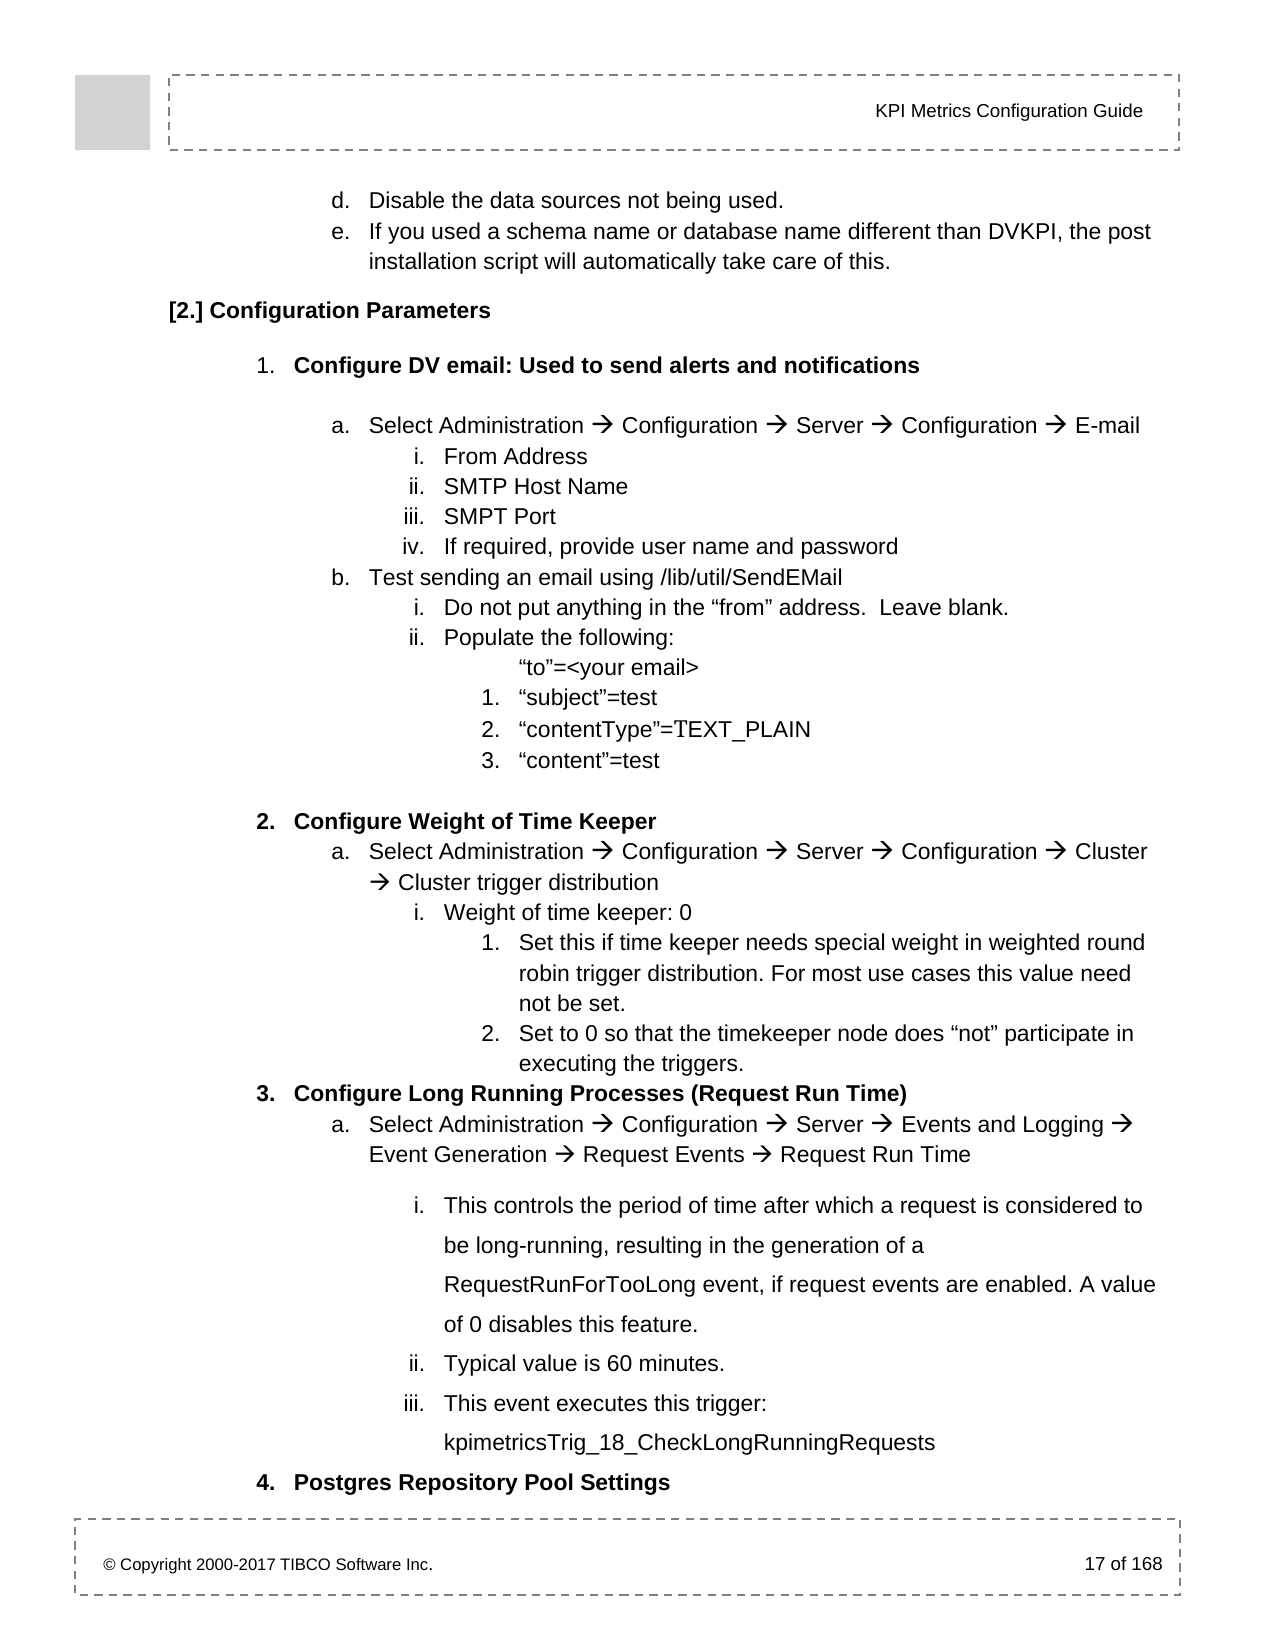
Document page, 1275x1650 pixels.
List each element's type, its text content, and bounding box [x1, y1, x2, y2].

list Configure Long Running Processes (Request Run Time) [256, 1080, 1162, 1107]
list “subject”=test [481, 684, 1162, 711]
list This controls the period of time after which a request is considered to be long-running, resulting in the generation of a RequestRunForTooLong event, if request events are enabled. A value of 0 disables this feature. [425, 1192, 1162, 1337]
list Set to 0 so that the timekeeper node does “not” participate in executing the triggers. [481, 1020, 1162, 1076]
list SMTP Host Name [425, 473, 1162, 499]
list SMPT Port [425, 503, 1162, 529]
list Set this if time keeper needs special weight in weighted round robin trigger distribution. For most use cases this value need not be set. [481, 929, 1162, 1016]
list Weight of time keeper: 0 [425, 899, 1162, 925]
list If you used a schema name or database name different than DVKPI, the post installation script will automatically take care of this. [331, 218, 1162, 274]
list Test sending an email using /lib/util/SendEMail [331, 563, 1162, 590]
list From Address [425, 443, 1162, 469]
list Select Administration Configuration Server Configuration E-mail [331, 412, 1162, 439]
list If required, provide user name and password [425, 533, 1162, 559]
list Postgres Repository Pool Settings [256, 1469, 1162, 1495]
list Select Administration Configuration Server Events and Logging Event Generation Request Events Request Run Time [331, 1111, 1162, 1168]
list “to”=<your email> [519, 654, 1162, 680]
list “contentType”=TEXT_PLAIN [481, 714, 1162, 743]
list Disable the data sources not being used. [331, 187, 1162, 214]
subtitle [2.] Configuration Parameters [169, 297, 1162, 323]
list Configure Weight of Time Keeper [256, 808, 1162, 834]
list Select Administration Configuration Server Configuration Cluster Cluster trigger distribution [331, 838, 1162, 895]
list Do not put anything in the “from” address. Leave blank. [425, 594, 1162, 620]
list Typical value is 60 minutes. [425, 1350, 1162, 1377]
list Configure DV email: Used to send alerts and notifications [256, 352, 1162, 379]
list This event executes this trigger: kpimetricsTrig_18_CheckLongRunningRequests [425, 1390, 1162, 1456]
list Populate the following: [425, 624, 1162, 650]
list “content”=test [481, 747, 1162, 774]
